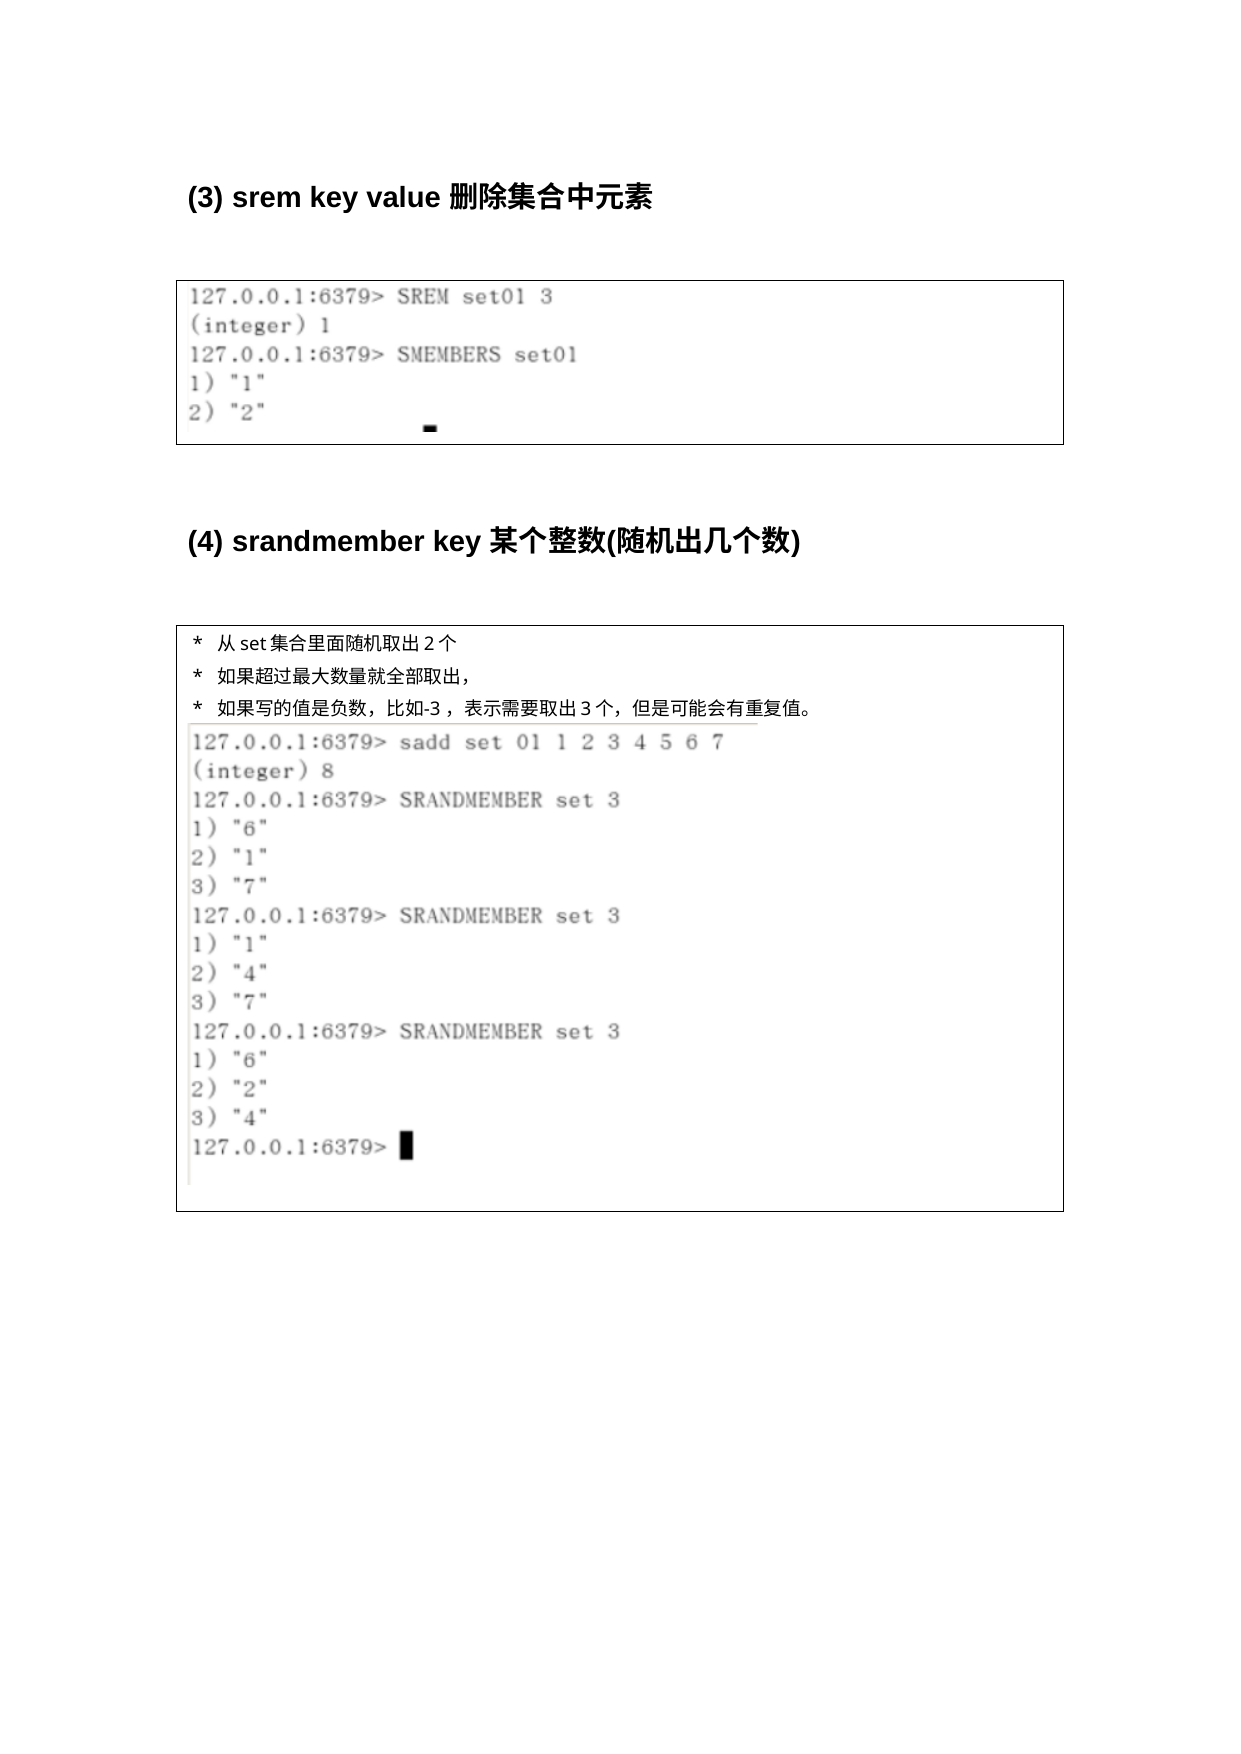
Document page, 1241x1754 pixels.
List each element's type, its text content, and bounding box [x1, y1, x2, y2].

picture [187, 281, 658, 432]
subtitle srandmember key 某个整数(随机出几个数) [187, 507, 1053, 572]
subtitle srem key value 删除集合中元素 [187, 162, 1053, 227]
table_header [177, 281, 1063, 444]
picture [187, 723, 758, 1185]
table_header * 从set集合里面随机取出2个 * 如果超过最大数量就全部取出， * 如果写的值是负数，比如-3 ，表示需要取出3个，但是可能会有重复值。 [177, 626, 1063, 1211]
